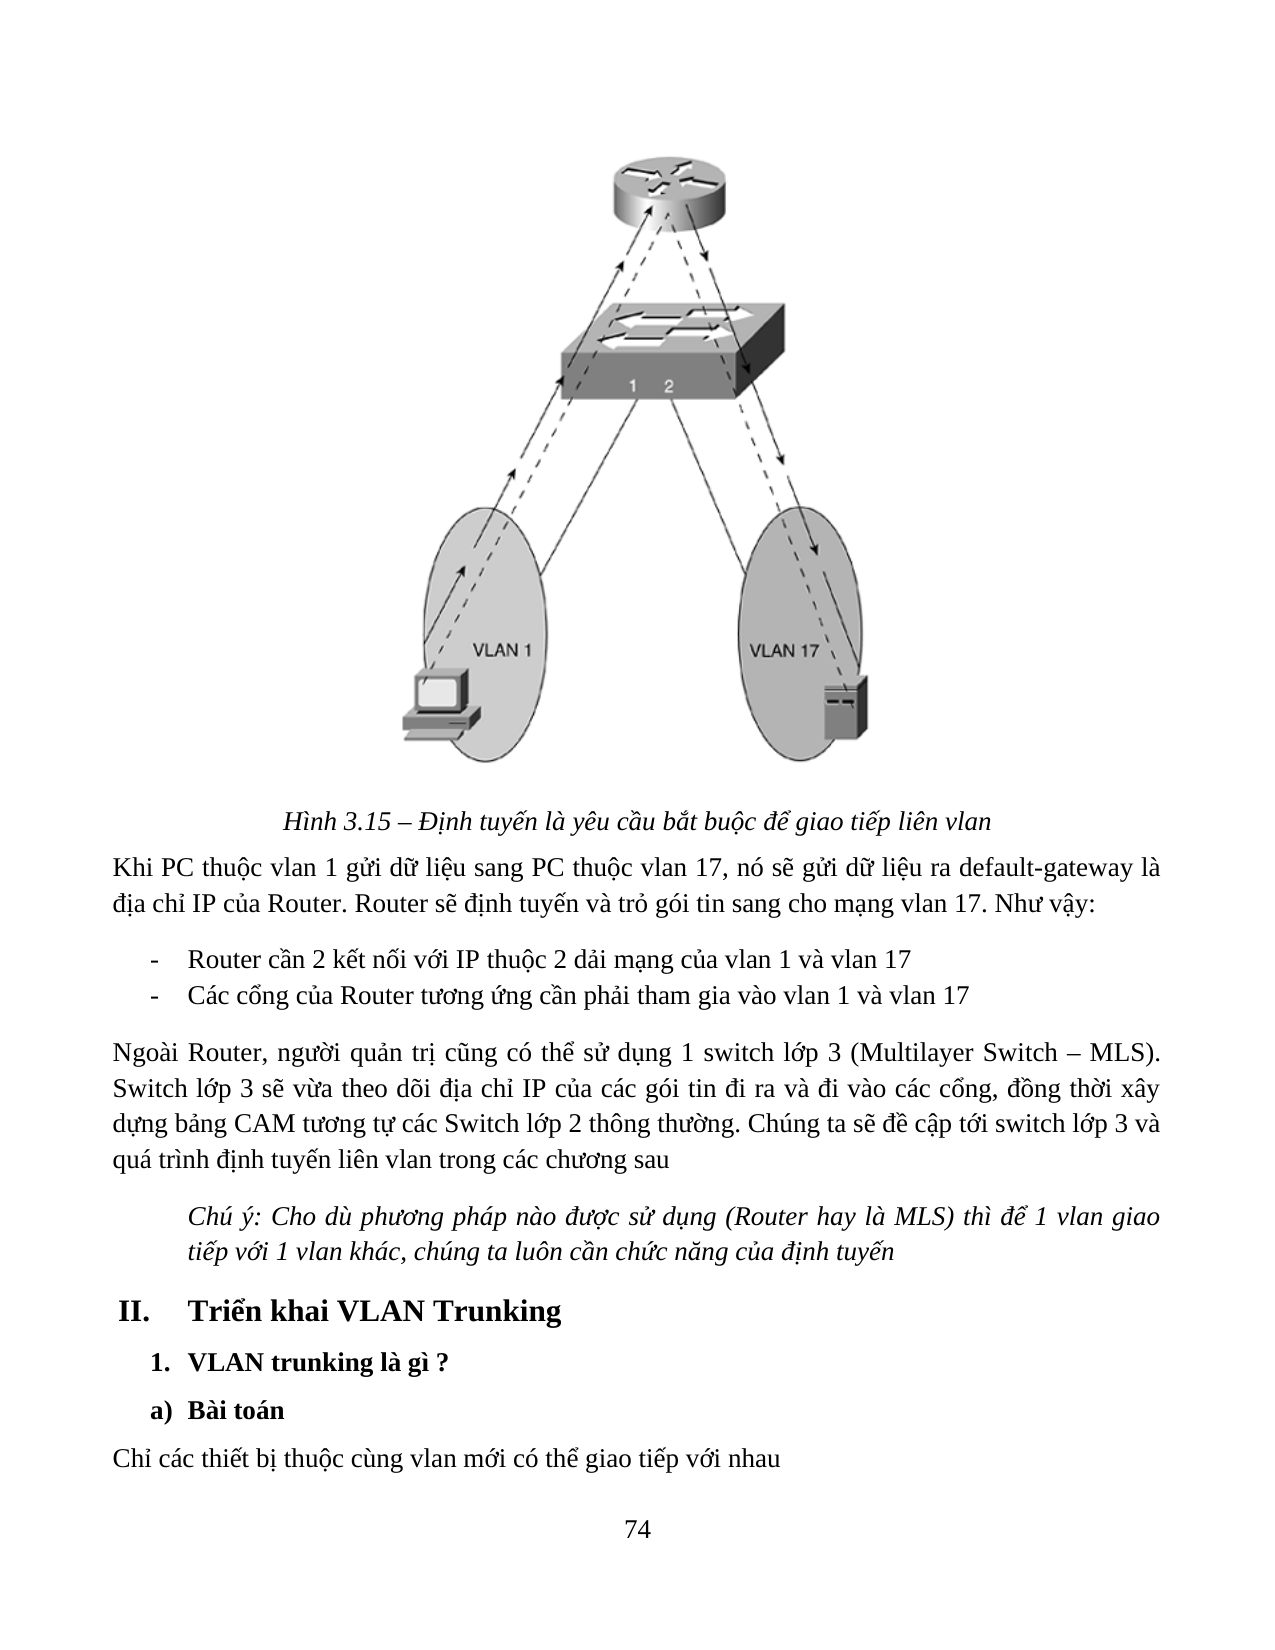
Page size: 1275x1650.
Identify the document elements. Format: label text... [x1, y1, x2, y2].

subtitle Triển khai VLAN Trunking [150, 1292, 1162, 1328]
list Router cần 2 kết nối với IP thuộc 2 dải mạng của vlan 1 và vlan 17 [150, 944, 1162, 975]
text Chú ý: Cho dù phương pháp nào được sử dụng (Router hay là MLS) thì để 1 vlan giao tiếp với 1 vlan khác, chúng ta luôn cần chức năng của định tuyến [187, 1200, 1162, 1267]
subtitle Bài toán [150, 1394, 1162, 1425]
picture [388, 150, 887, 780]
text Chỉ các thiết bị thuộc cùng vlan mới có thể giao tiếp với nhau [112, 1442, 1162, 1473]
list Các cổng của Router tương ứng cần phải tham gia vào vlan 1 và vlan 17 [150, 979, 1162, 1011]
text Ngoài Router, người quản trị cũng có thể sử dụng 1 switch lớp 3 (Multilayer Switch – MLS). Switch lớp 3 sẽ vừa theo dõi địa chỉ IP của các gói tin đi ra và đi vào các cổng, đồng thời xây dựng bảng CAM tương tự các Switch lớp 2 thông thường. Chúng ta sẽ đề cập tới switch lớp 3 và quá trình định tuyến liên vlan trong các chương sau [112, 1036, 1162, 1174]
text Hình 3.15 – Định tuyến là yêu cầu bắt buộc để giao tiếp liên vlan [112, 805, 1162, 836]
text Khi PC thuộc vlan 1 gửi dữ liệu sang PC thuộc vlan 17, nó sẽ gửi dữ liệu ra default-gateway là địa chỉ IP của Router. Router sẽ định tuyến và trỏ gói tin sang cho mạng vlan 17. Như vậy: [112, 851, 1162, 918]
subtitle VLAN trunking là gì ? [150, 1346, 1162, 1377]
